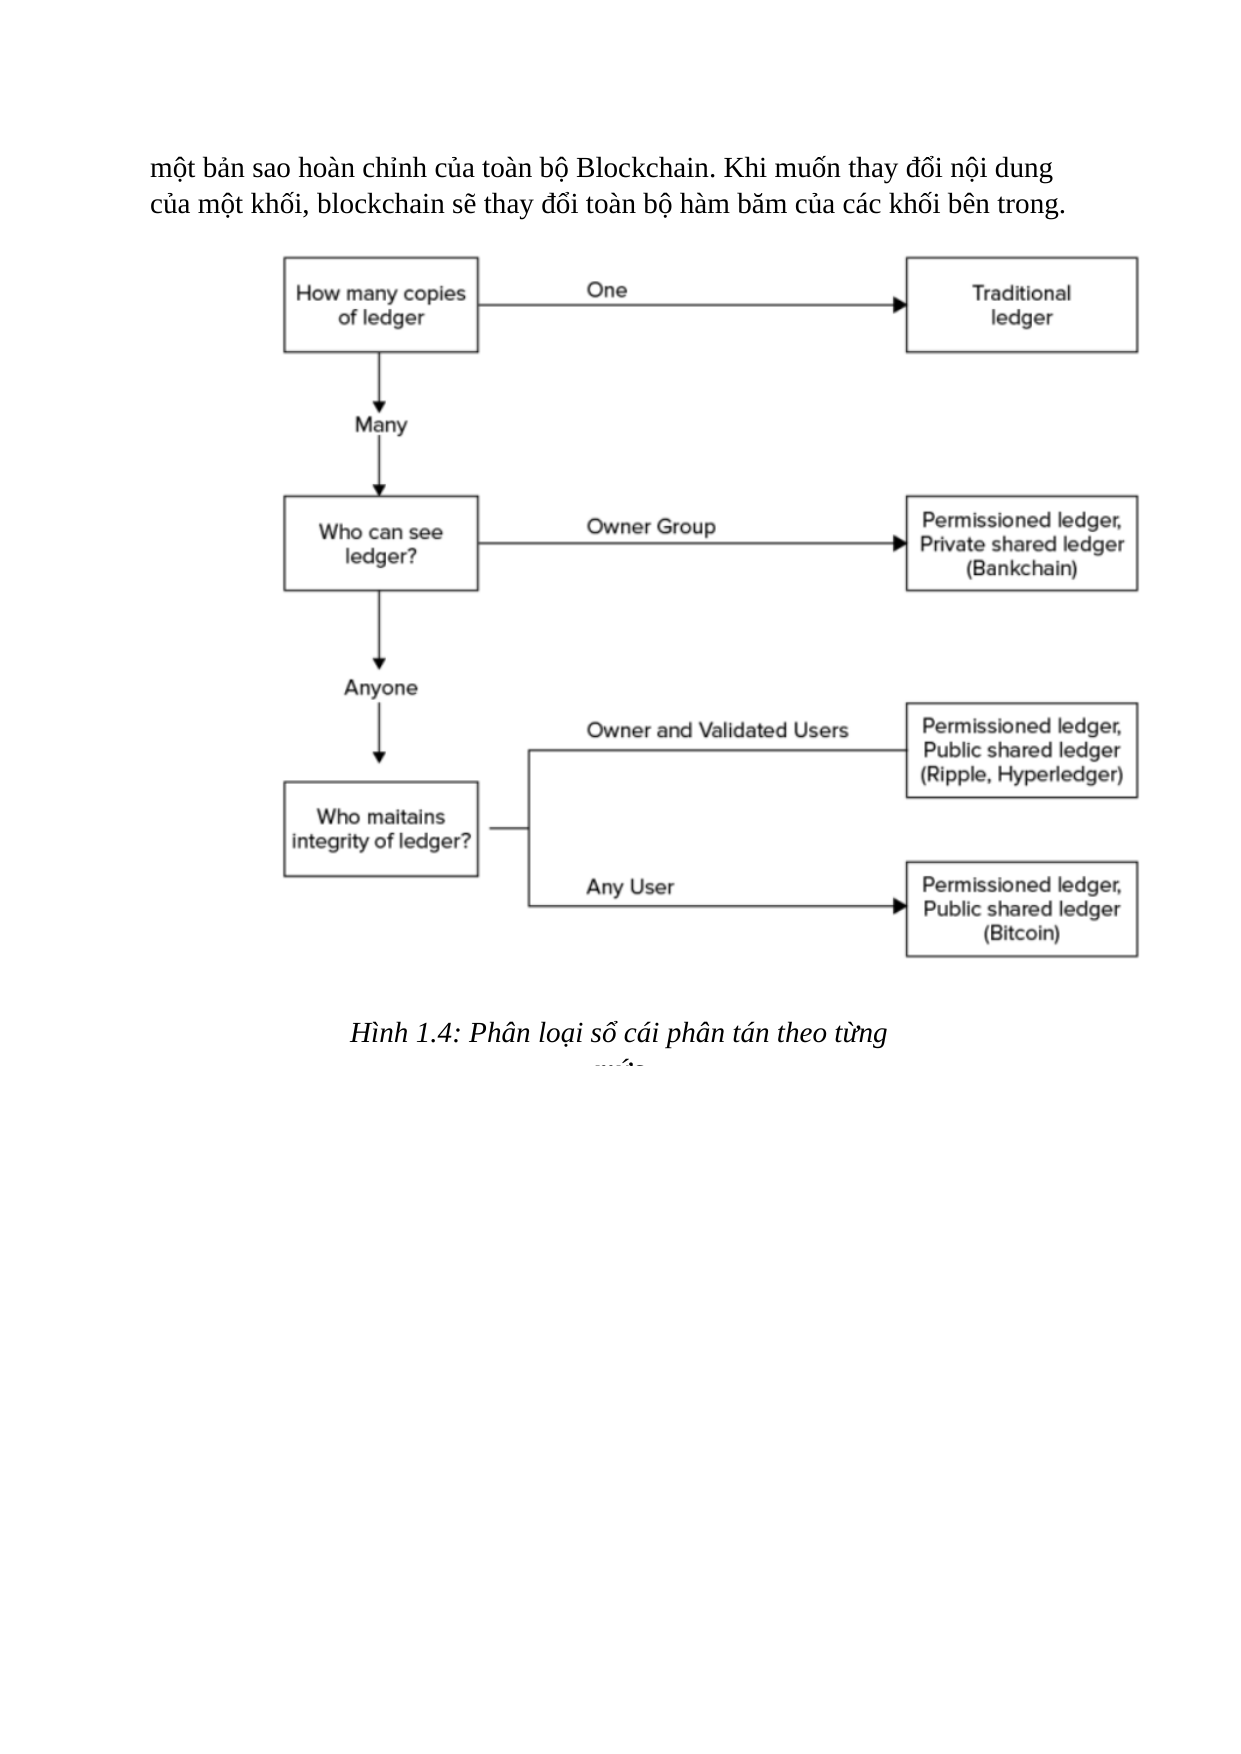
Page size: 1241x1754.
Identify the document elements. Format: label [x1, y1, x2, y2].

picture [225, 238, 1200, 988]
text [150, 150, 1090, 220]
